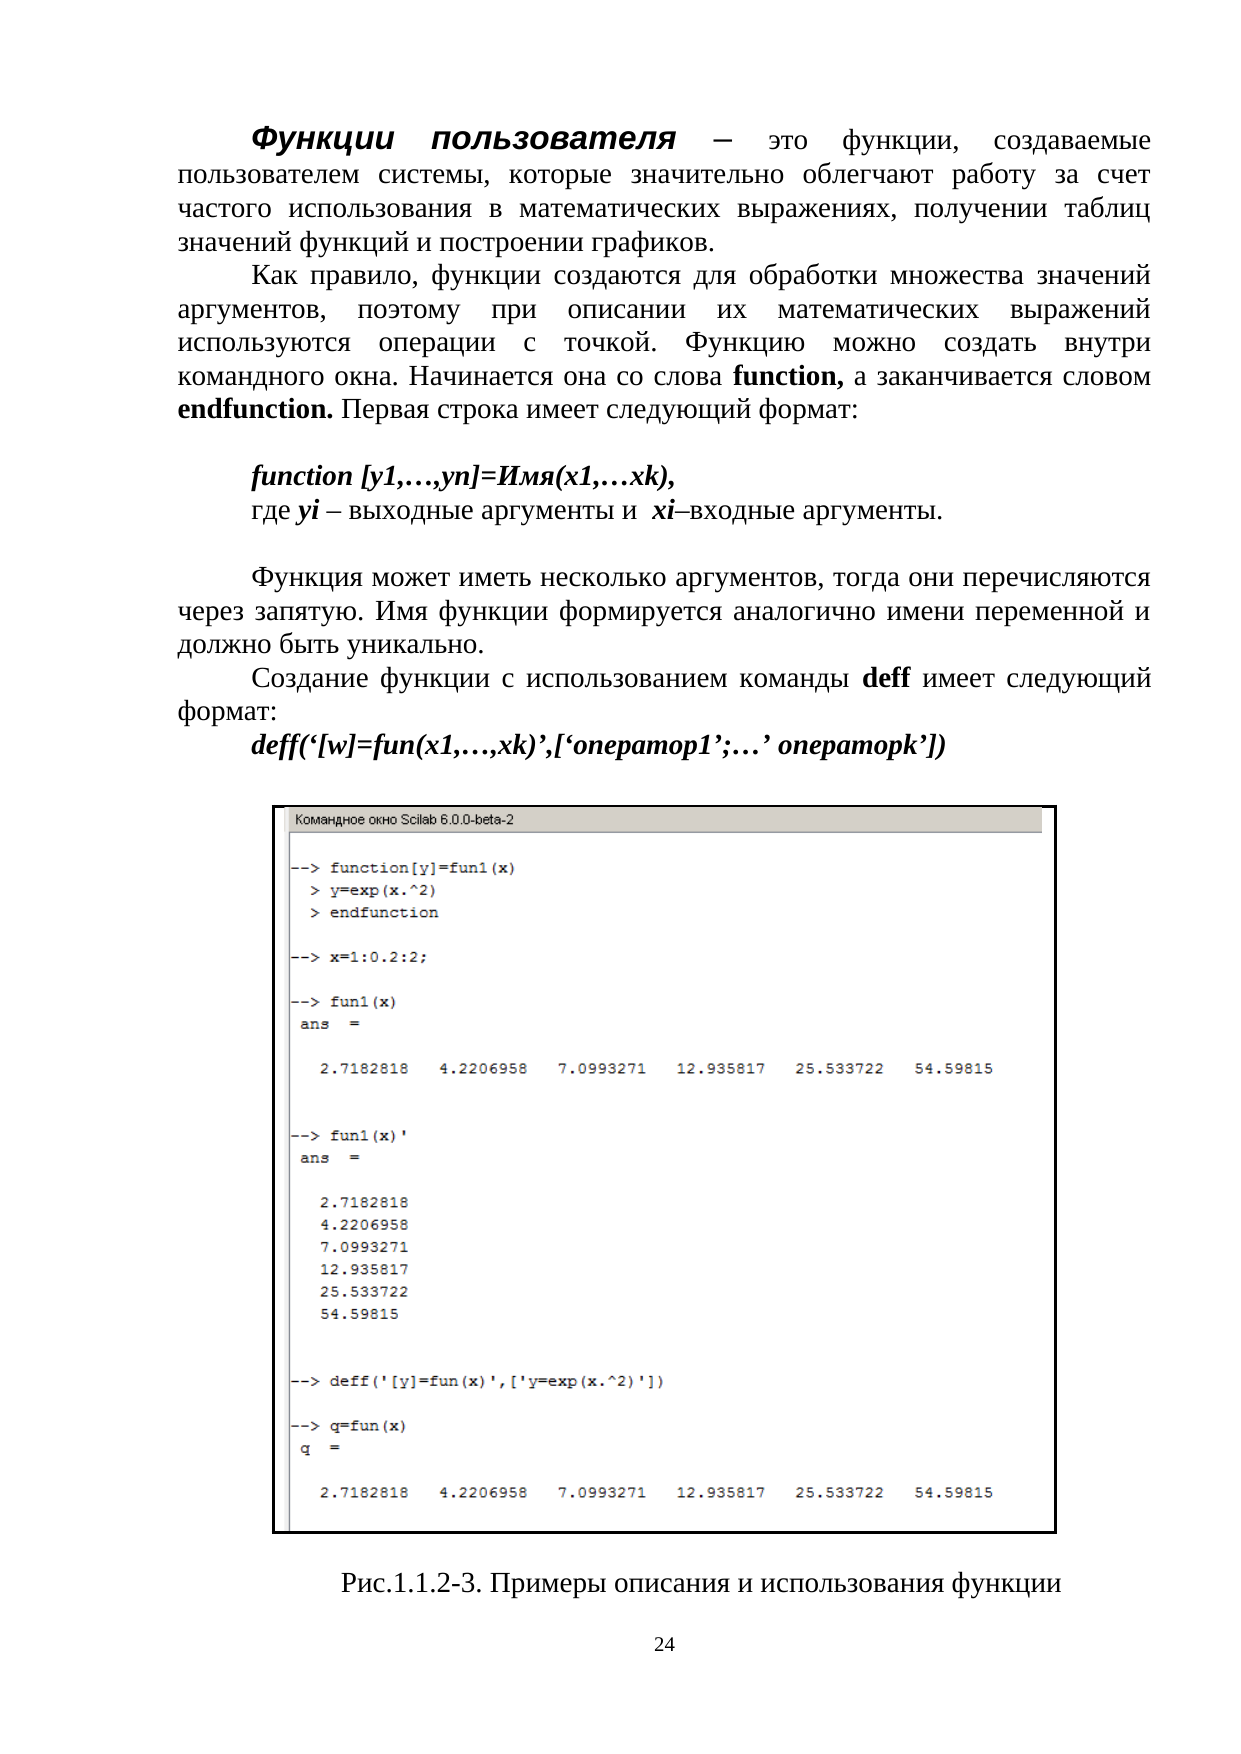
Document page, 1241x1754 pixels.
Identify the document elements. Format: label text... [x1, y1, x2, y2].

text Функции пользователя – это функции, создаваемые пользователем системы, которые значительно облегчают работу за счет частого использования в математических выражениях, получении таблиц значений функций и построении графиков. [177, 118, 1152, 257]
text Рис.1.1.2-3. Примеры описания и использования функции [177, 1565, 1152, 1599]
text Функция может иметь несколько аргументов, тогда они перечисляются через запятую. Имя функции формируется аналогично имени переменной и должно быть уникально. [177, 559, 1152, 660]
picture [284, 807, 1042, 1531]
table_header [1042, 808, 1054, 1531]
table_header [275, 808, 284, 1531]
text function [y1,…,yn]=Имя(x1,…xk), [177, 458, 1152, 492]
text Создание функции с использованием команды deff имеет следующий формат: [177, 660, 1152, 727]
text Как правило, функции создаются для обработки множества значений аргументов, поэтому при описании их математических выражений используются операции с точкой. Функцию можно создать внутри командного окна. Начинается она со слова function, а заканчивается словом endfunction. Первая строка имеет следующий формат: [177, 257, 1152, 425]
text deff(‘[w]=fun(x1,…,xk)’,[‘оператор1’;…’ операторk’]) [177, 727, 1152, 760]
text где yi – выходные аргументы и xi–входные аргументы. [177, 492, 1152, 526]
